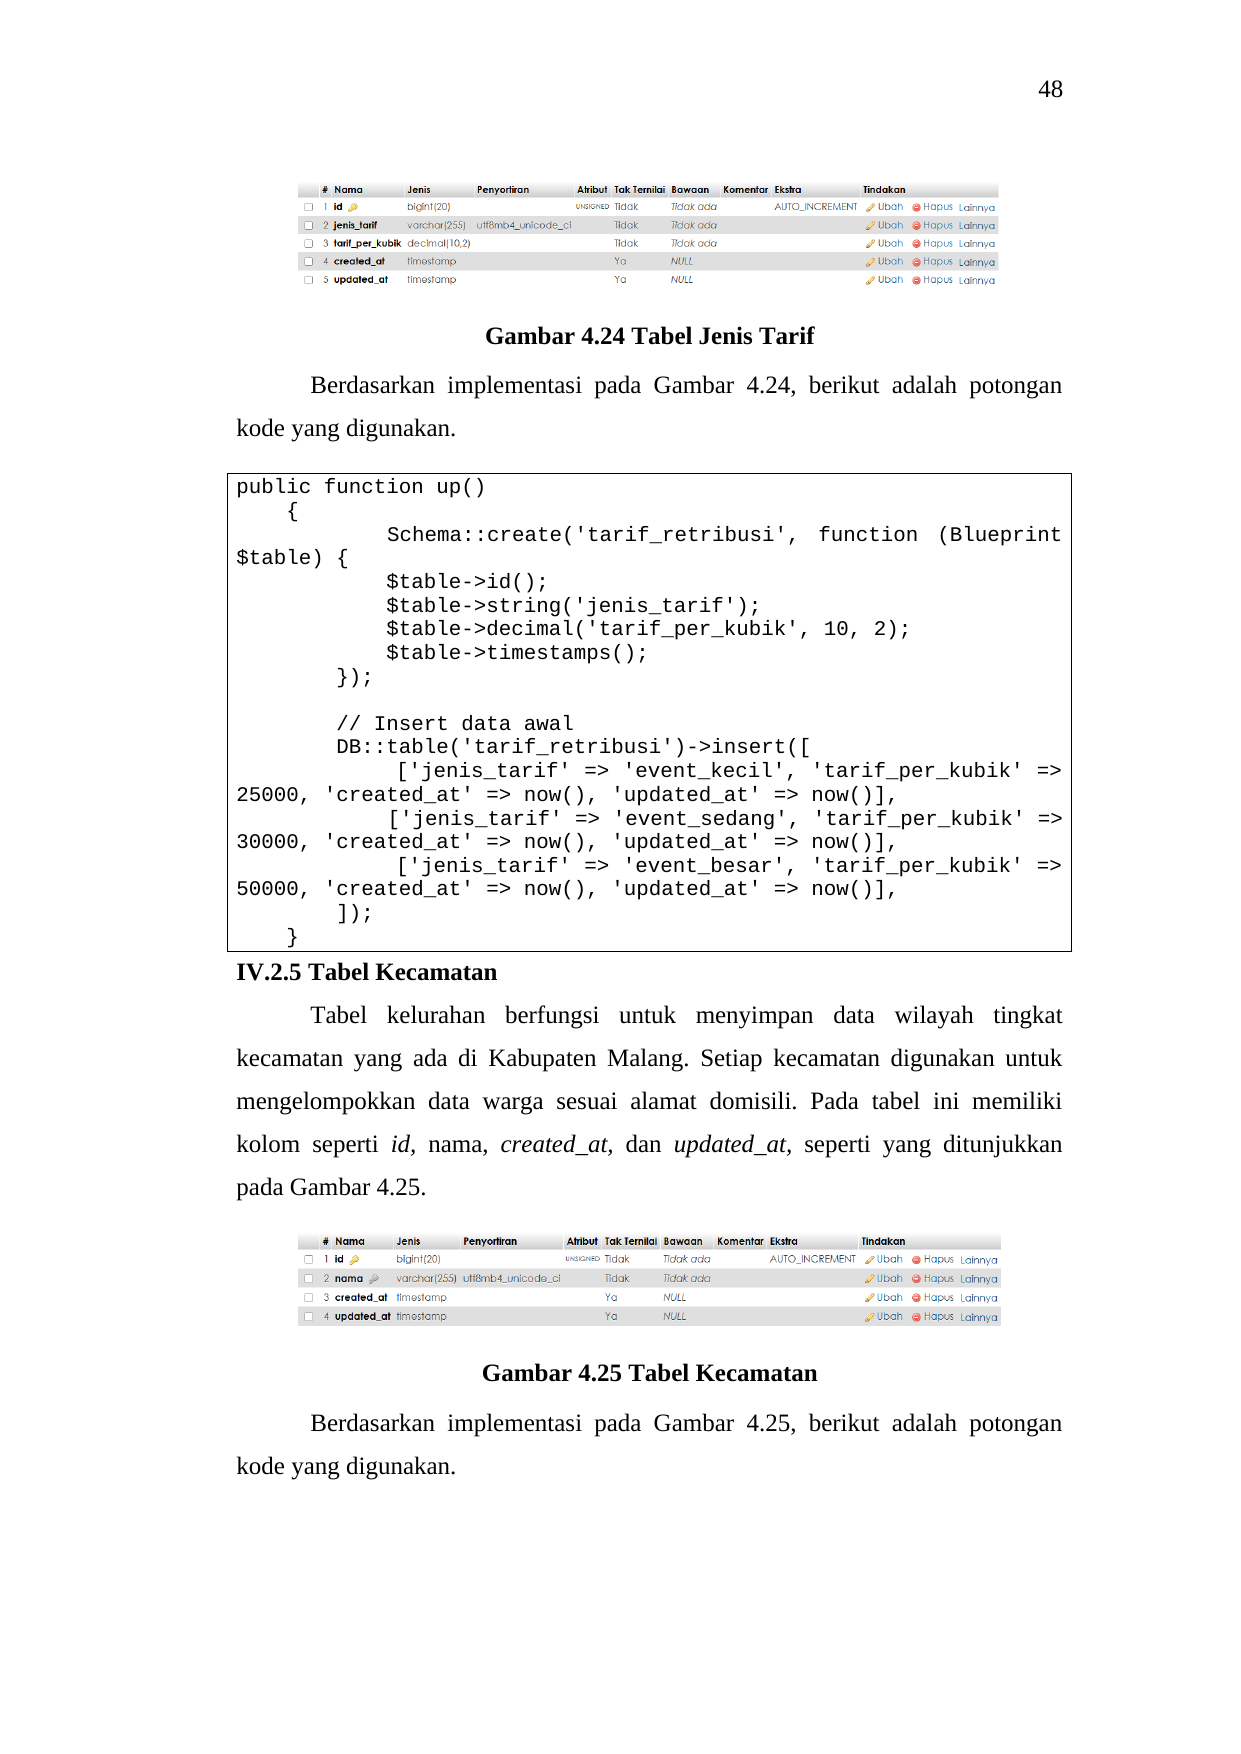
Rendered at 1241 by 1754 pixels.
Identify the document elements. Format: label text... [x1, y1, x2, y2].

text // Insert data awal [236, 713, 1063, 737]
picture [296, 1232, 1003, 1328]
text Berdasarkan implementasi pada Gambar 4.25, berikut adalah potongan kode yang digunakan. [236, 1408, 1063, 1480]
text }); [236, 666, 1063, 689]
text ]); [236, 902, 1063, 923]
text Berdasarkan implementasi pada Gambar 4.24, berikut adalah potongan kode yang digunakan. [236, 370, 1063, 442]
text ['jenis_tarif' => 'event_kecil', 'tarif_per_kubik' => 25000, 'created_at' => now(), 'updated_at' => now()], [236, 760, 1063, 807]
text Gambar 4.24 Tabel Jenis Tarif [236, 321, 1063, 349]
text ['jenis_tarif' => 'event_sedang', 'tarif_per_kubik' => 30000, 'created_at' => now(), 'updated_at' => now()], [236, 807, 1063, 855]
text Tabel kelurahan berfungsi untuk menyimpan data wilayah tingkat kecamatan yang ada di Kabupaten Malang. Setiap kecamatan digunakan untuk mengelompokkan data warga sesuai alamat domisili. Pada tabel ini memiliki kolom seperti id, nama, created_at, dan updated_at, seperti yang ditunjukkan pada Gambar 4.25. [236, 1000, 1063, 1201]
text ['jenis_tarif' => 'event_besar', 'tarif_per_kubik' => 50000, 'created_at' => now(), 'updated_at' => now()], [236, 855, 1063, 902]
text $table->id(); [236, 571, 1063, 595]
text $table->timestamps(); [236, 642, 1063, 666]
picture [296, 177, 1004, 290]
text DB::table('tarif_retribusi')->insert([ [236, 737, 1063, 760]
text $table->string('jenis_tarif'); [236, 595, 1063, 618]
text { [236, 500, 1063, 524]
text $table->decimal('tarif_per_kubik', 10, 2); [236, 618, 1063, 642]
text } [228, 923, 1071, 951]
text Gambar 4.25 Tabel Kecamatan [236, 1358, 1063, 1387]
text Schema::create('tarif_retribusi', function (Blueprint $table) { [236, 524, 1063, 571]
text public function up() [228, 474, 1071, 500]
subtitle Tabel Kecamatan [236, 957, 1063, 985]
